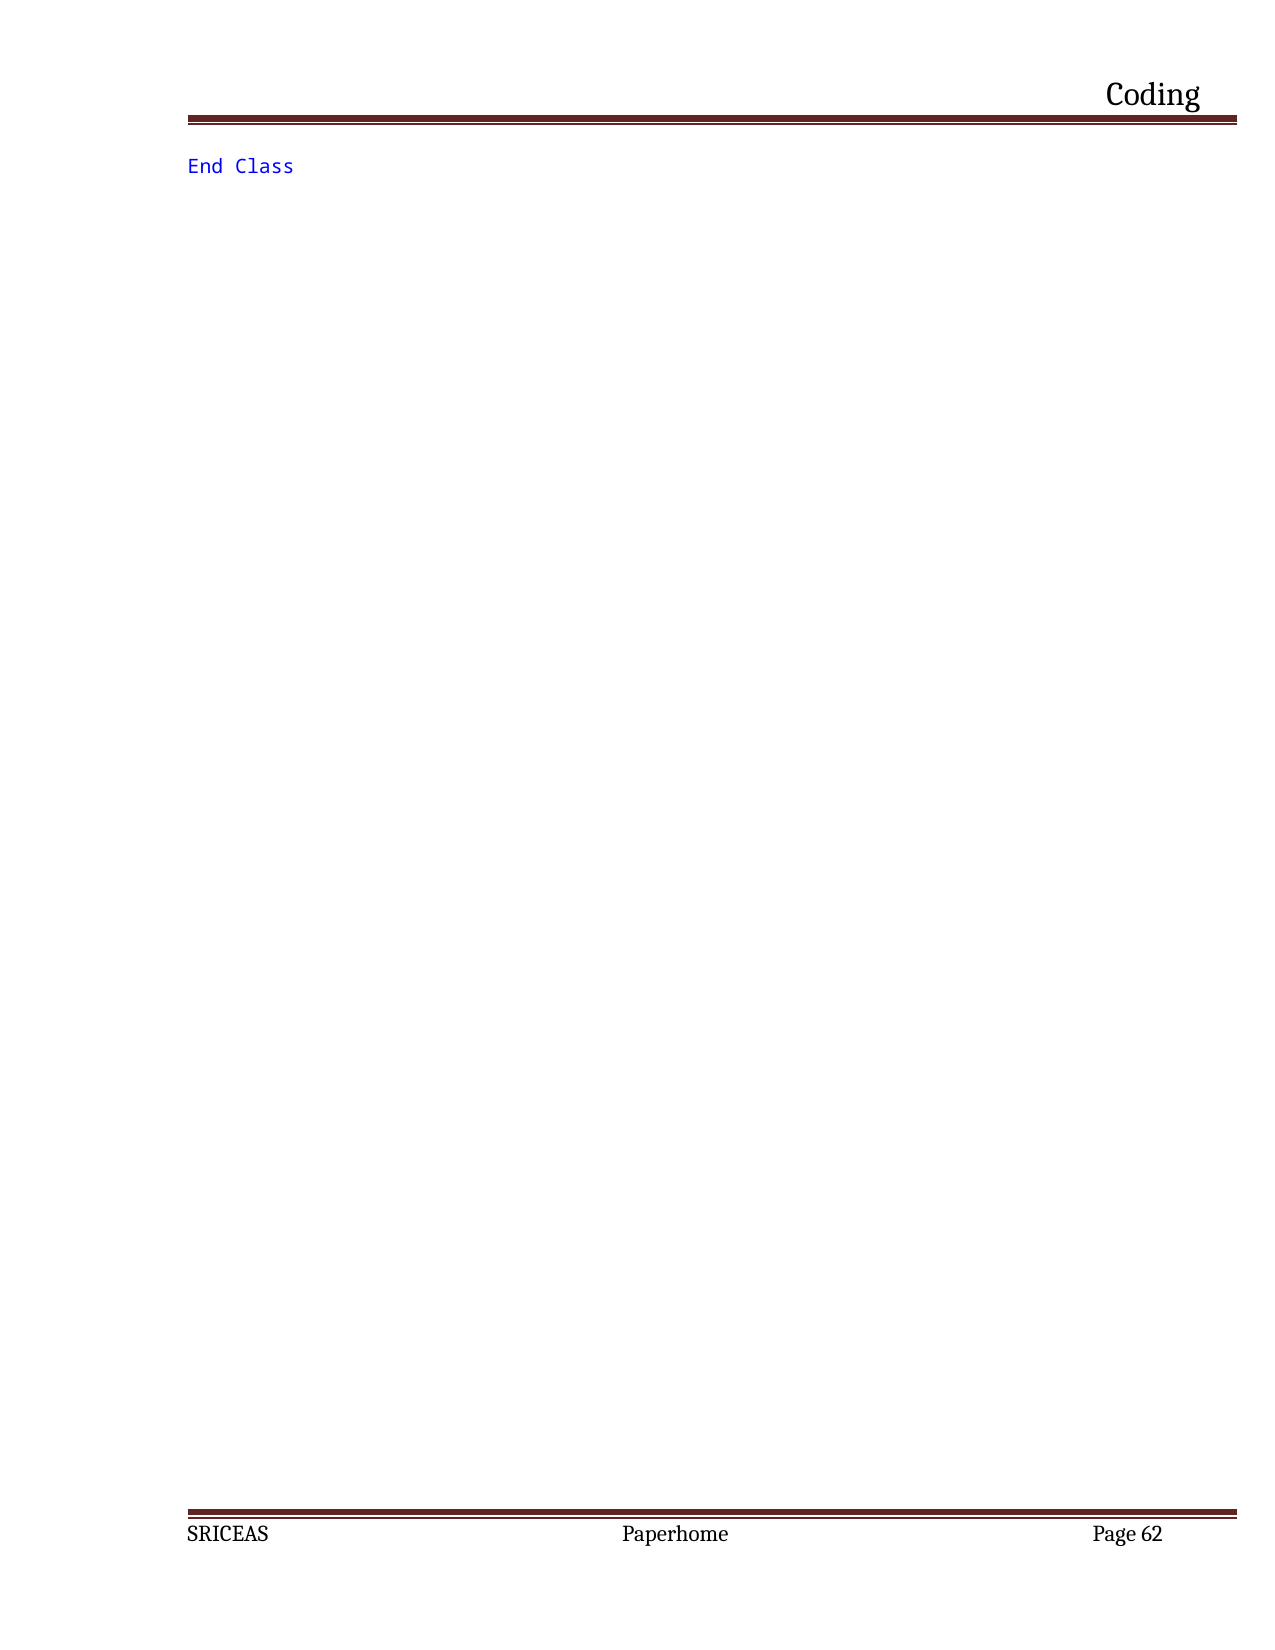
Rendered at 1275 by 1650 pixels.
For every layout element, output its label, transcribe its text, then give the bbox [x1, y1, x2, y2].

text End Class [187, 153, 1237, 180]
